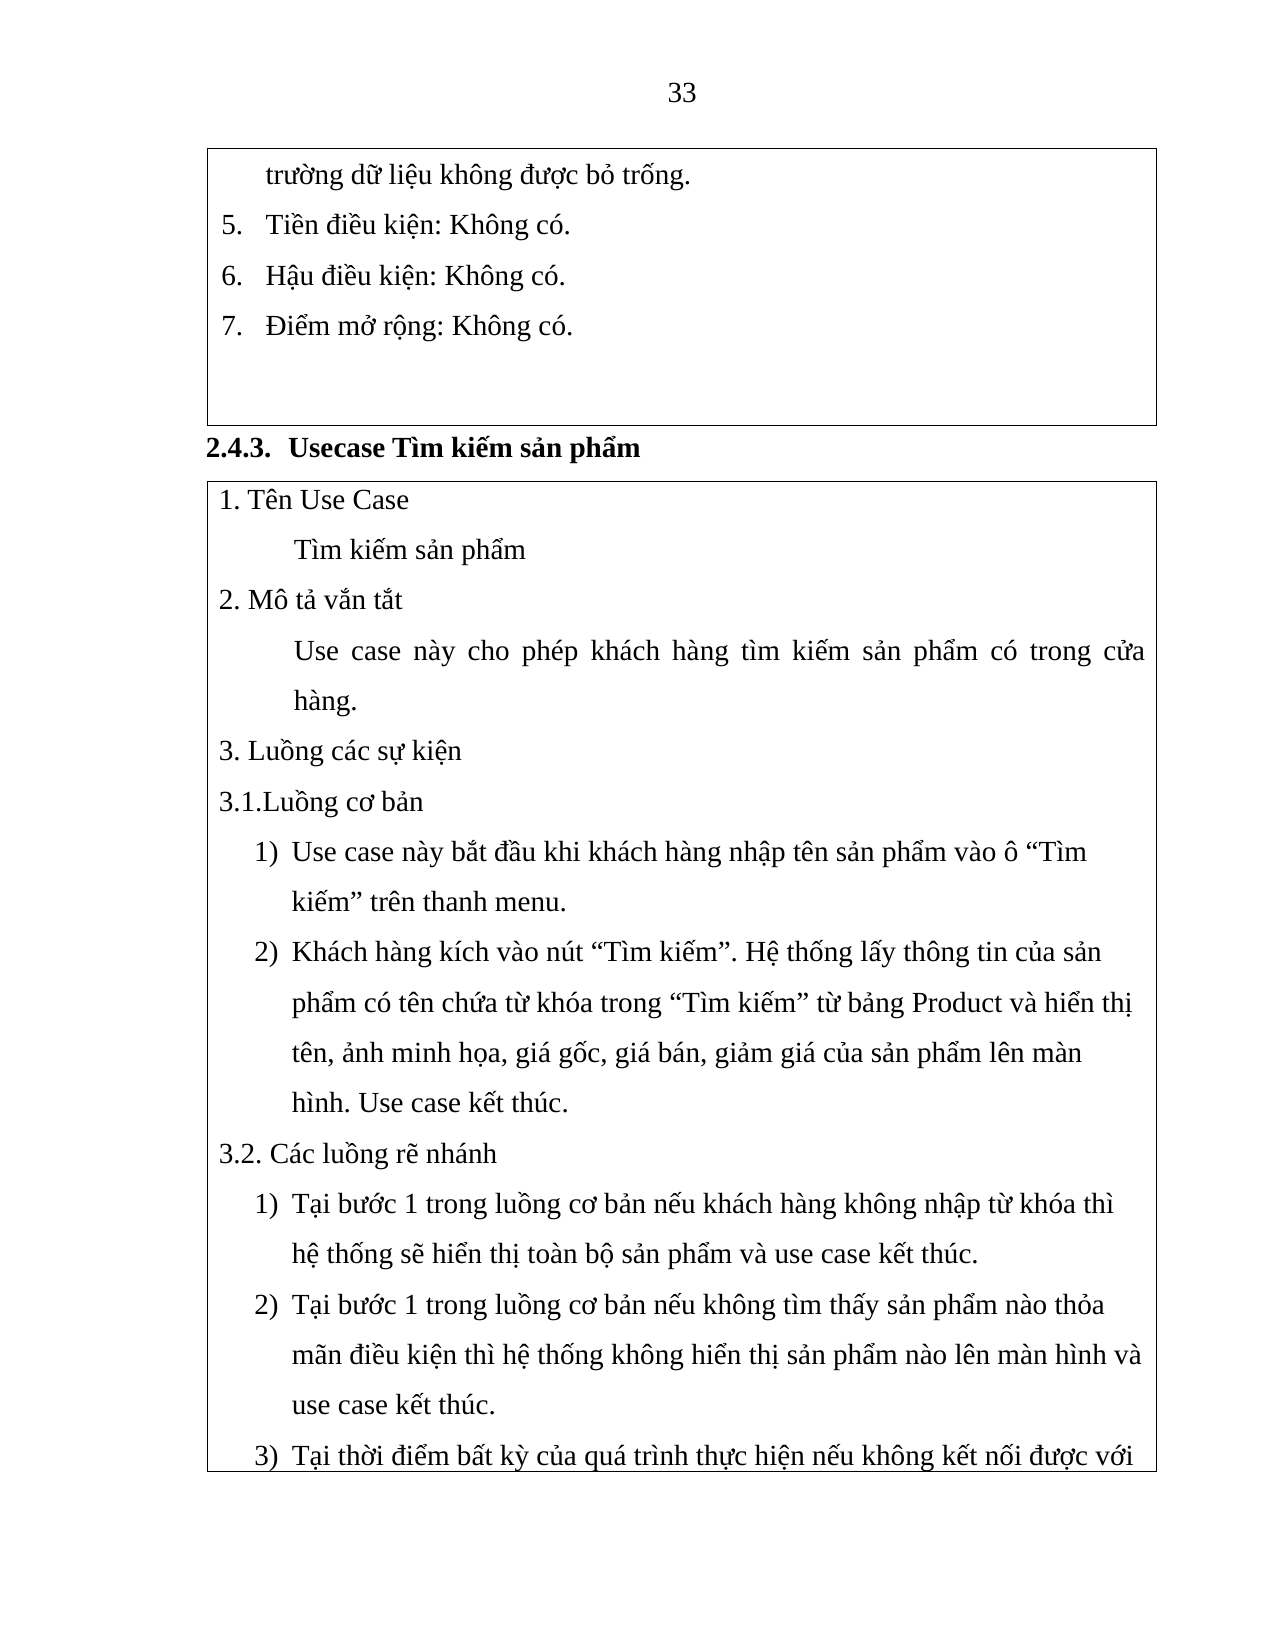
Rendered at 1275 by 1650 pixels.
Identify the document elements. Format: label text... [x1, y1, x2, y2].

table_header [208, 482, 1156, 1471]
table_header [208, 149, 1156, 425]
subtitle Usecase Tìm kiếm sản phẩm [206, 430, 1157, 464]
